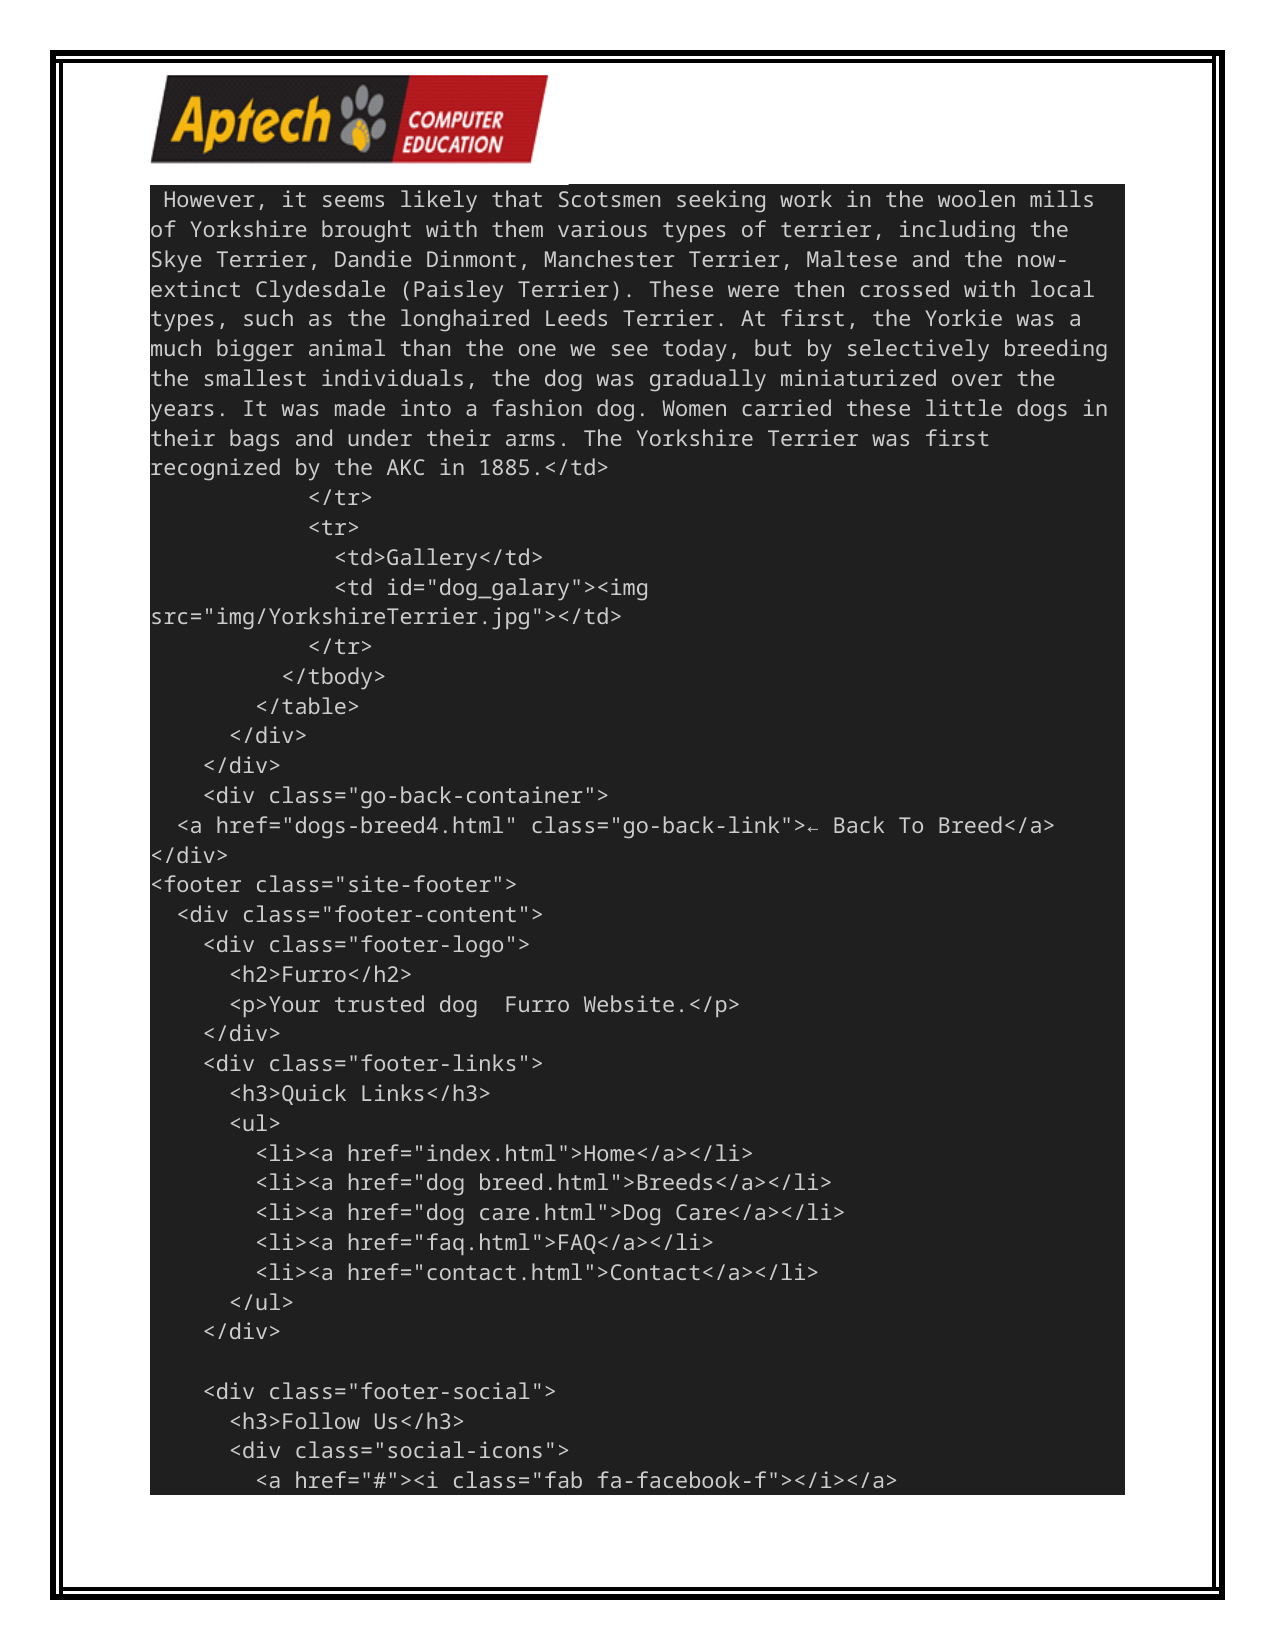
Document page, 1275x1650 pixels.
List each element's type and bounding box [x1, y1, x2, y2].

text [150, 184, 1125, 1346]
picture [150, 75, 569, 185]
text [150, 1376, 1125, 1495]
